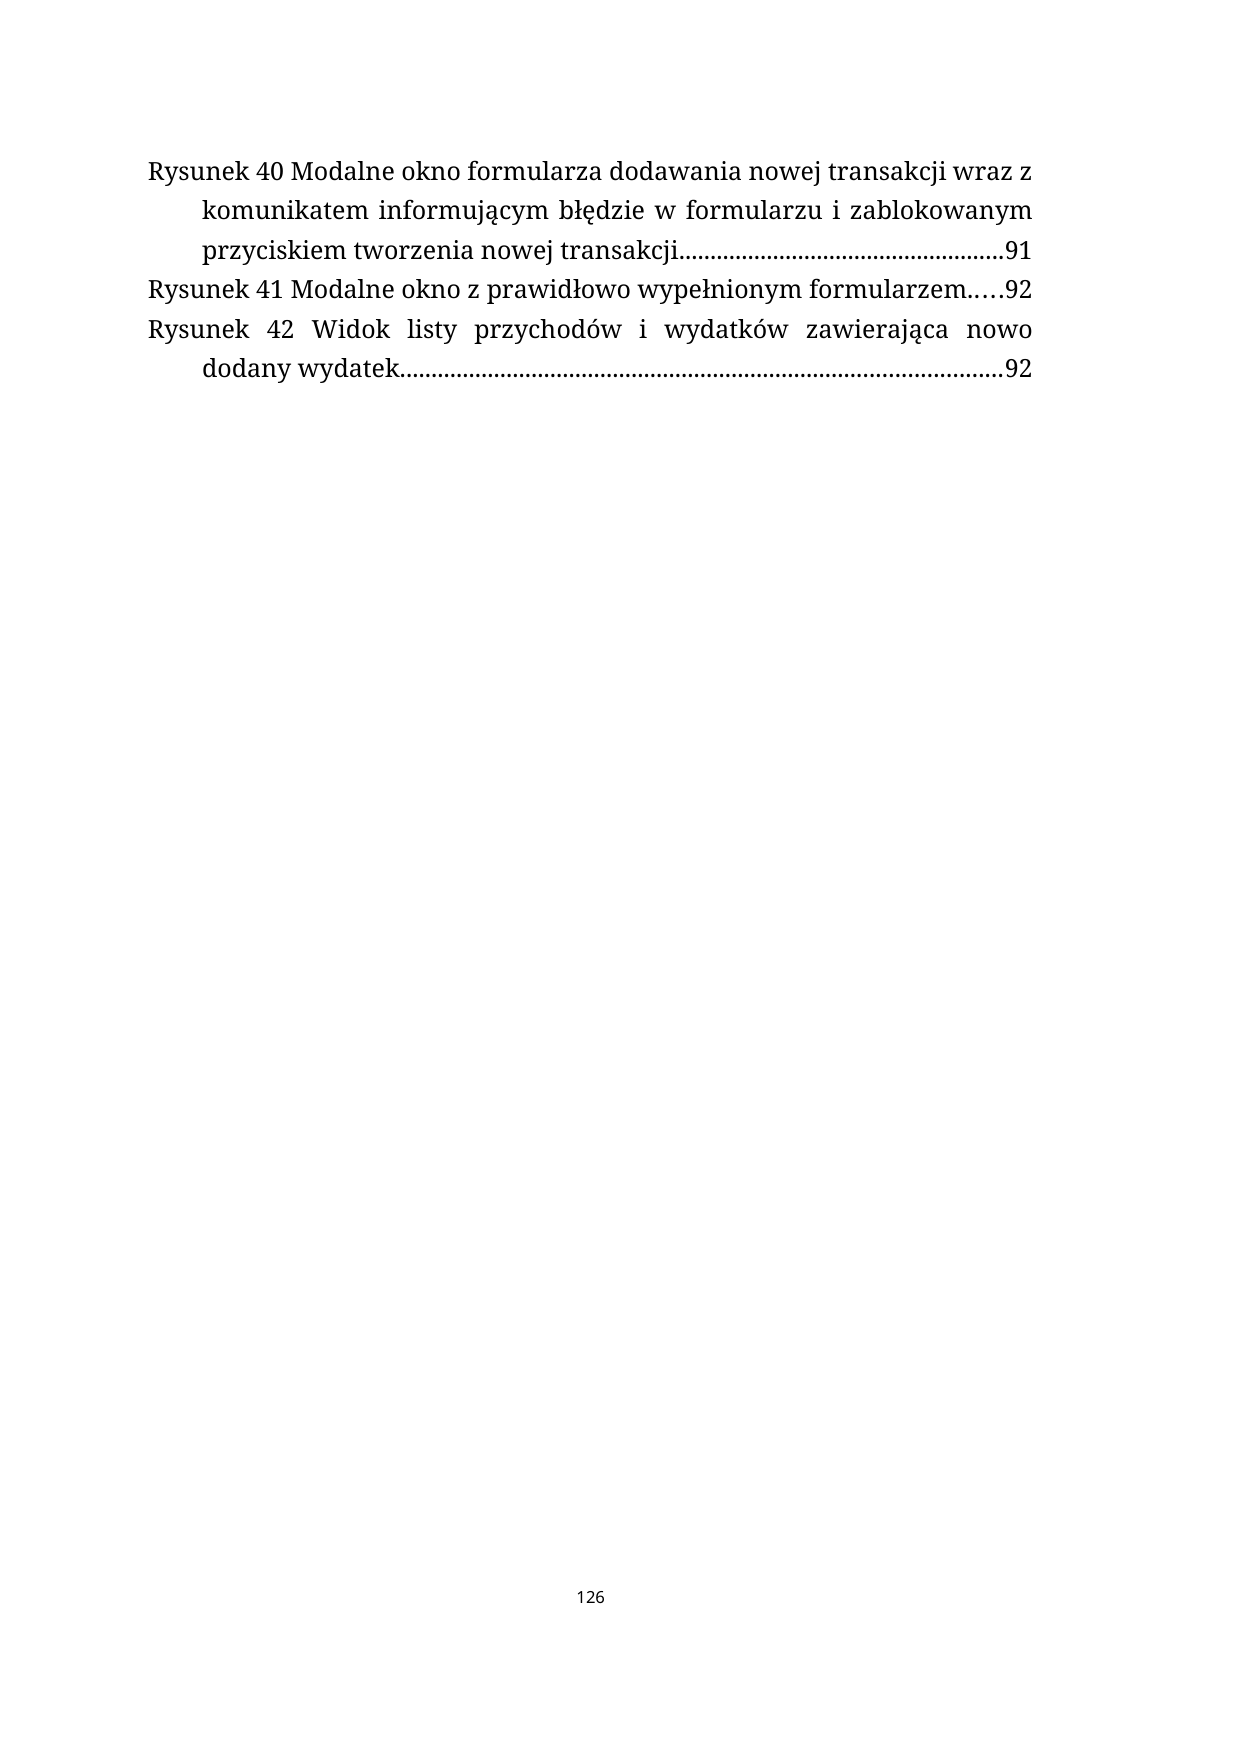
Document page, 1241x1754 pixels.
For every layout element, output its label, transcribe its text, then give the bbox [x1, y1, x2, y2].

text Rysunek 40 Modalne okno formularza dodawania nowej transakcji wraz z komunikatem informującym błędzie w formularzu i zablokowanym przyciskiem tworzenia nowej transakcji. 91 [148, 148, 1033, 266]
text Rysunek 41 Modalne okno z prawidłowo wypełnionym formularzem. 92 [148, 266, 1033, 306]
text Rysunek 42 Widok listy przychodów i wydatków zawierająca nowo dodany wydatek. 92 [148, 306, 1033, 385]
